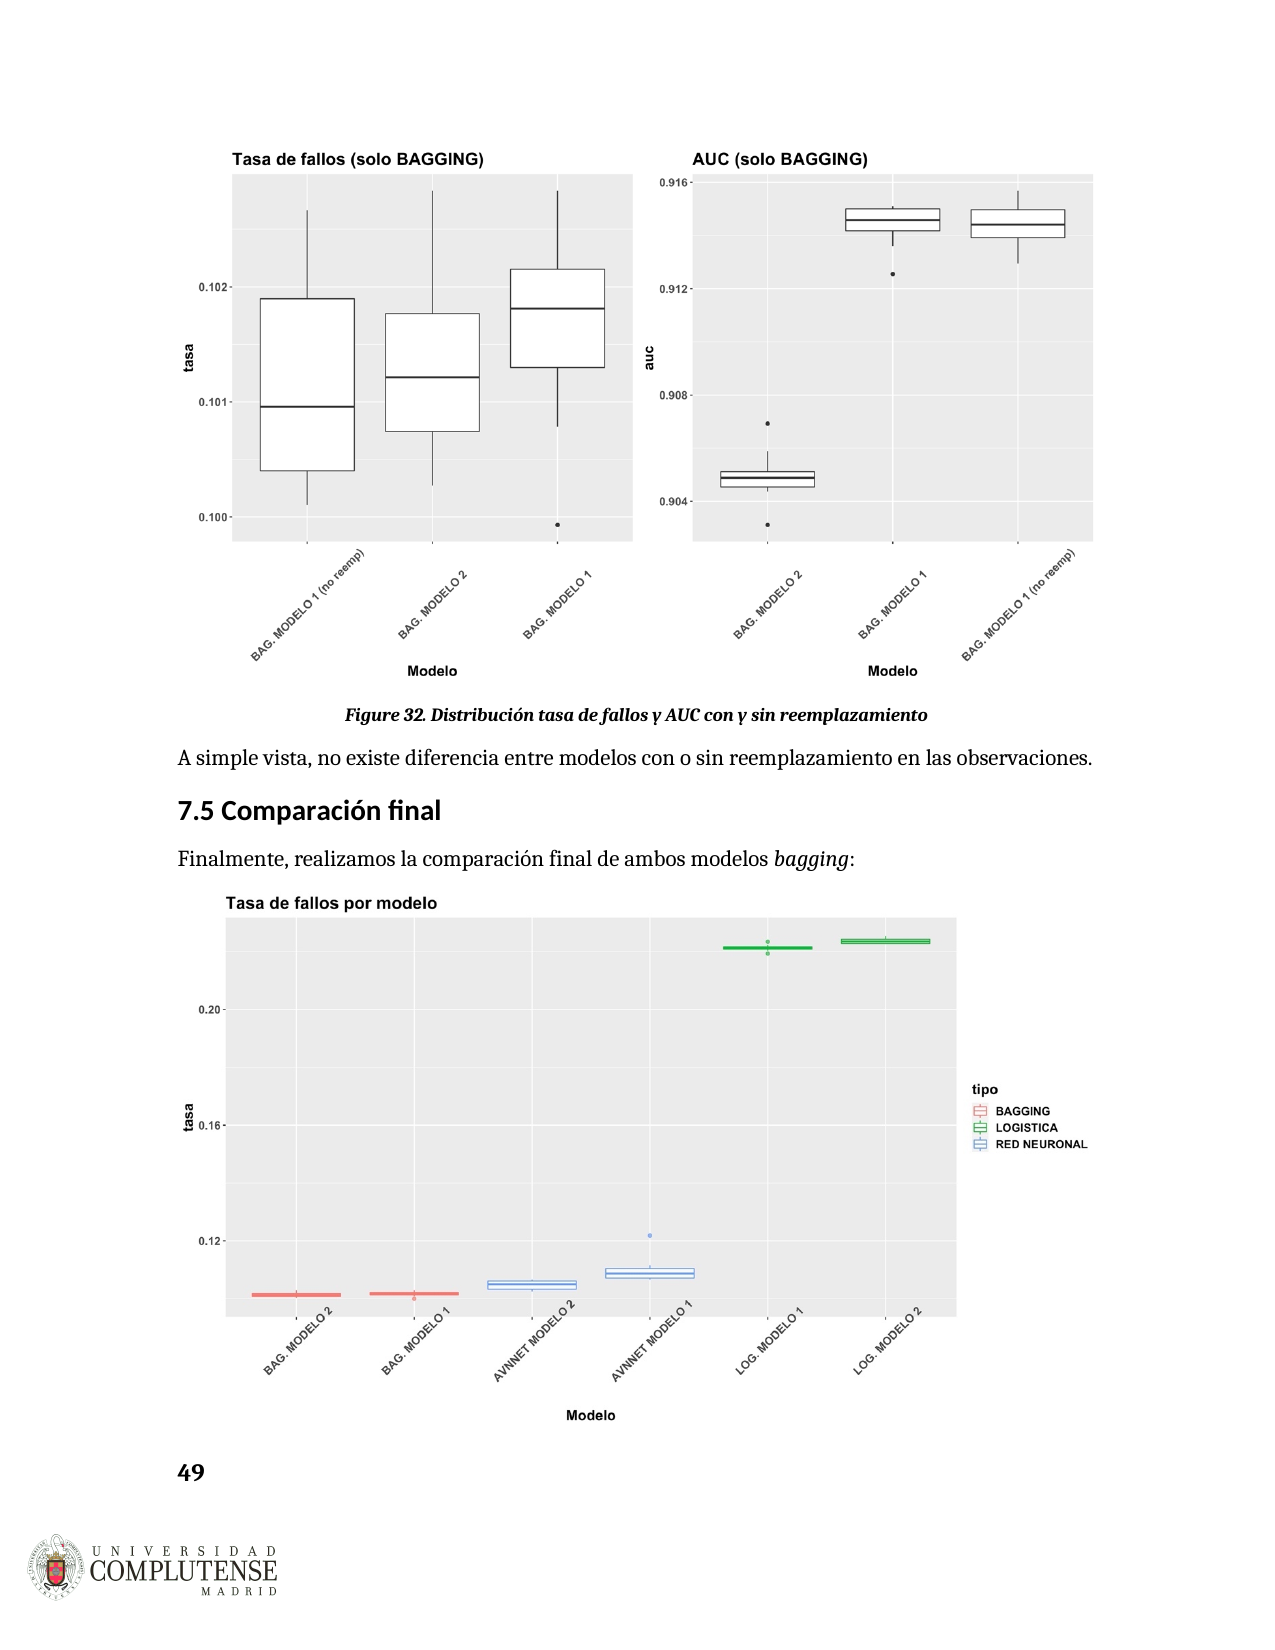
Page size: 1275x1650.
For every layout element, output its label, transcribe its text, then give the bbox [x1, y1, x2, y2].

picture [177, 891, 1098, 1428]
text Finalmente, realizamos la comparación final de ambos modelos bagging: [177, 846, 1098, 873]
picture [24, 1496, 280, 1640]
text A simple vista, no existe diferencia entre modelos con o sin reemplazamiento en las observaciones. [177, 745, 1098, 771]
subtitle 7.5 Comparación final [177, 792, 1098, 827]
text Figure 32. Distribución tasa de fallos y AUC con y sin reemplazamiento [177, 704, 1098, 726]
picture [177, 147, 1098, 684]
